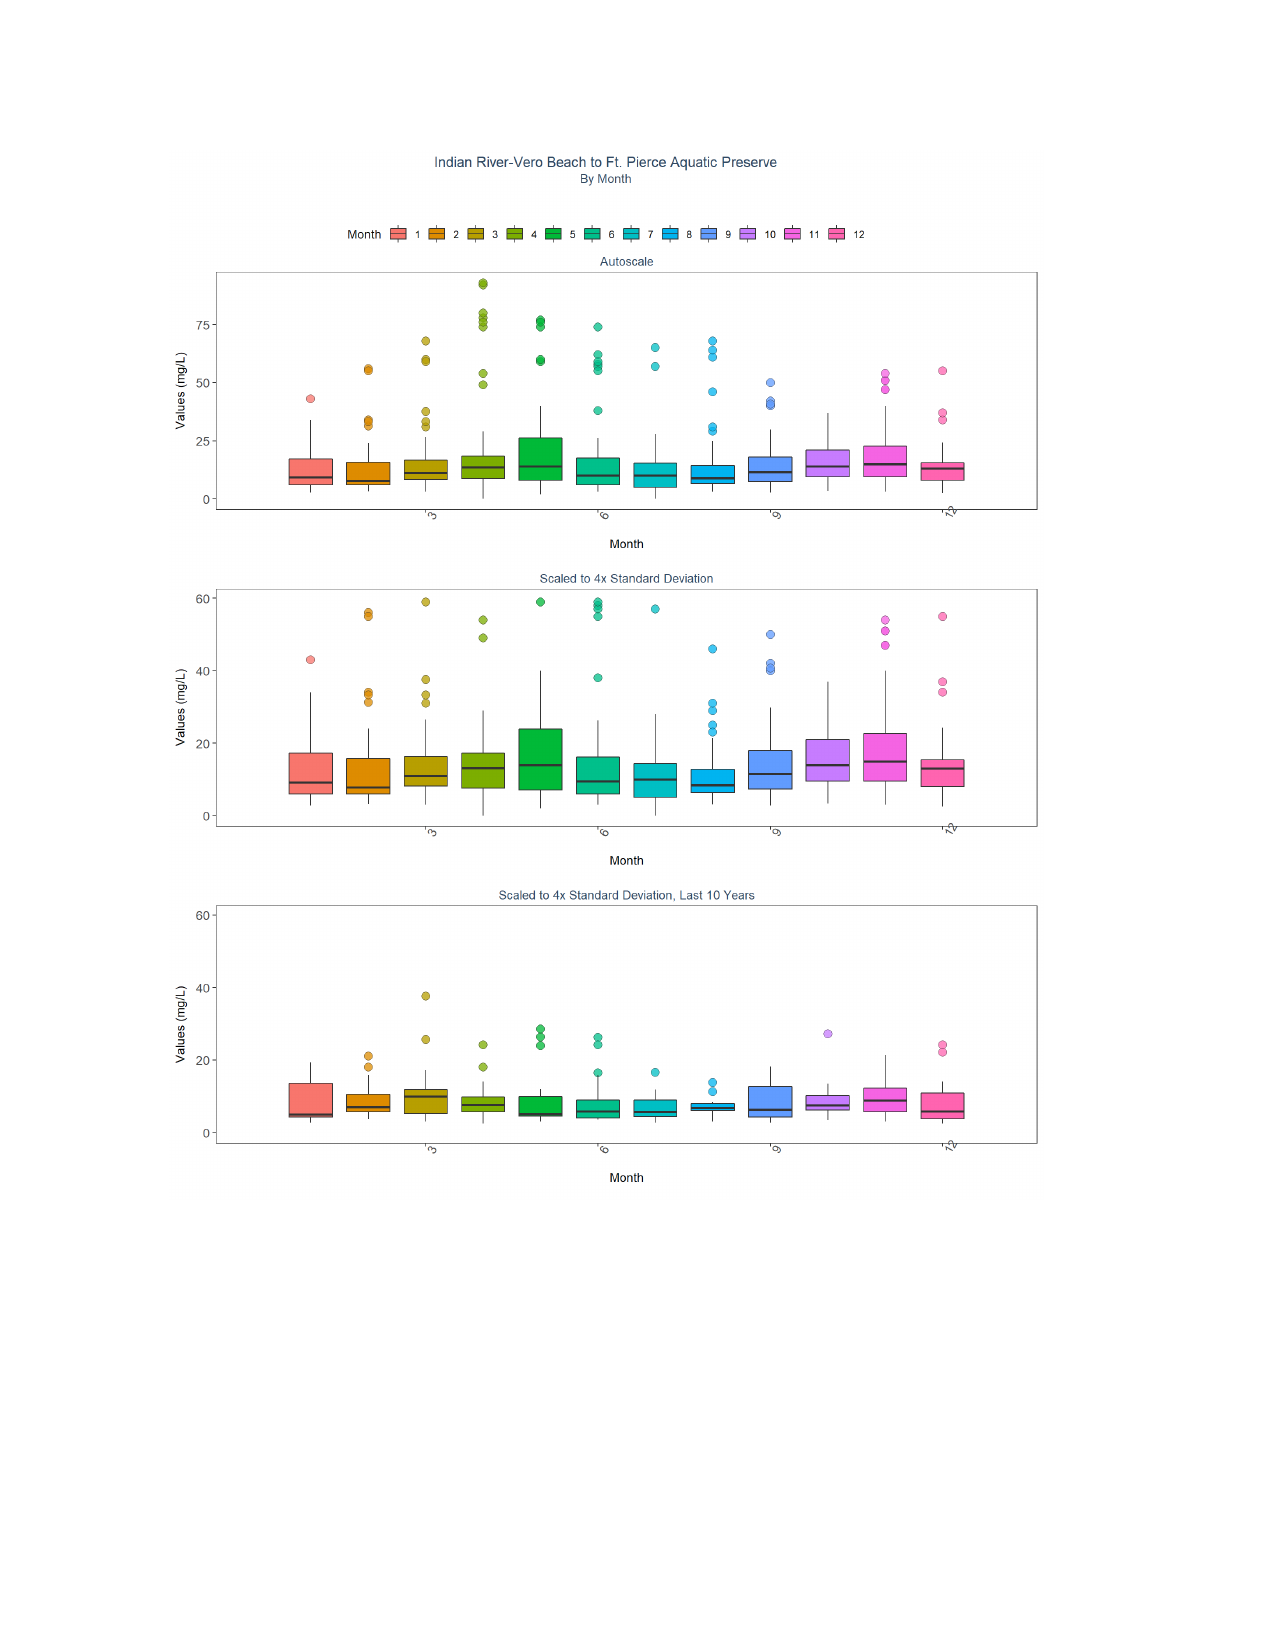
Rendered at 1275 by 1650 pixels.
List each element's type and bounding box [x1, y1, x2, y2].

picture [168, 150, 1044, 1200]
